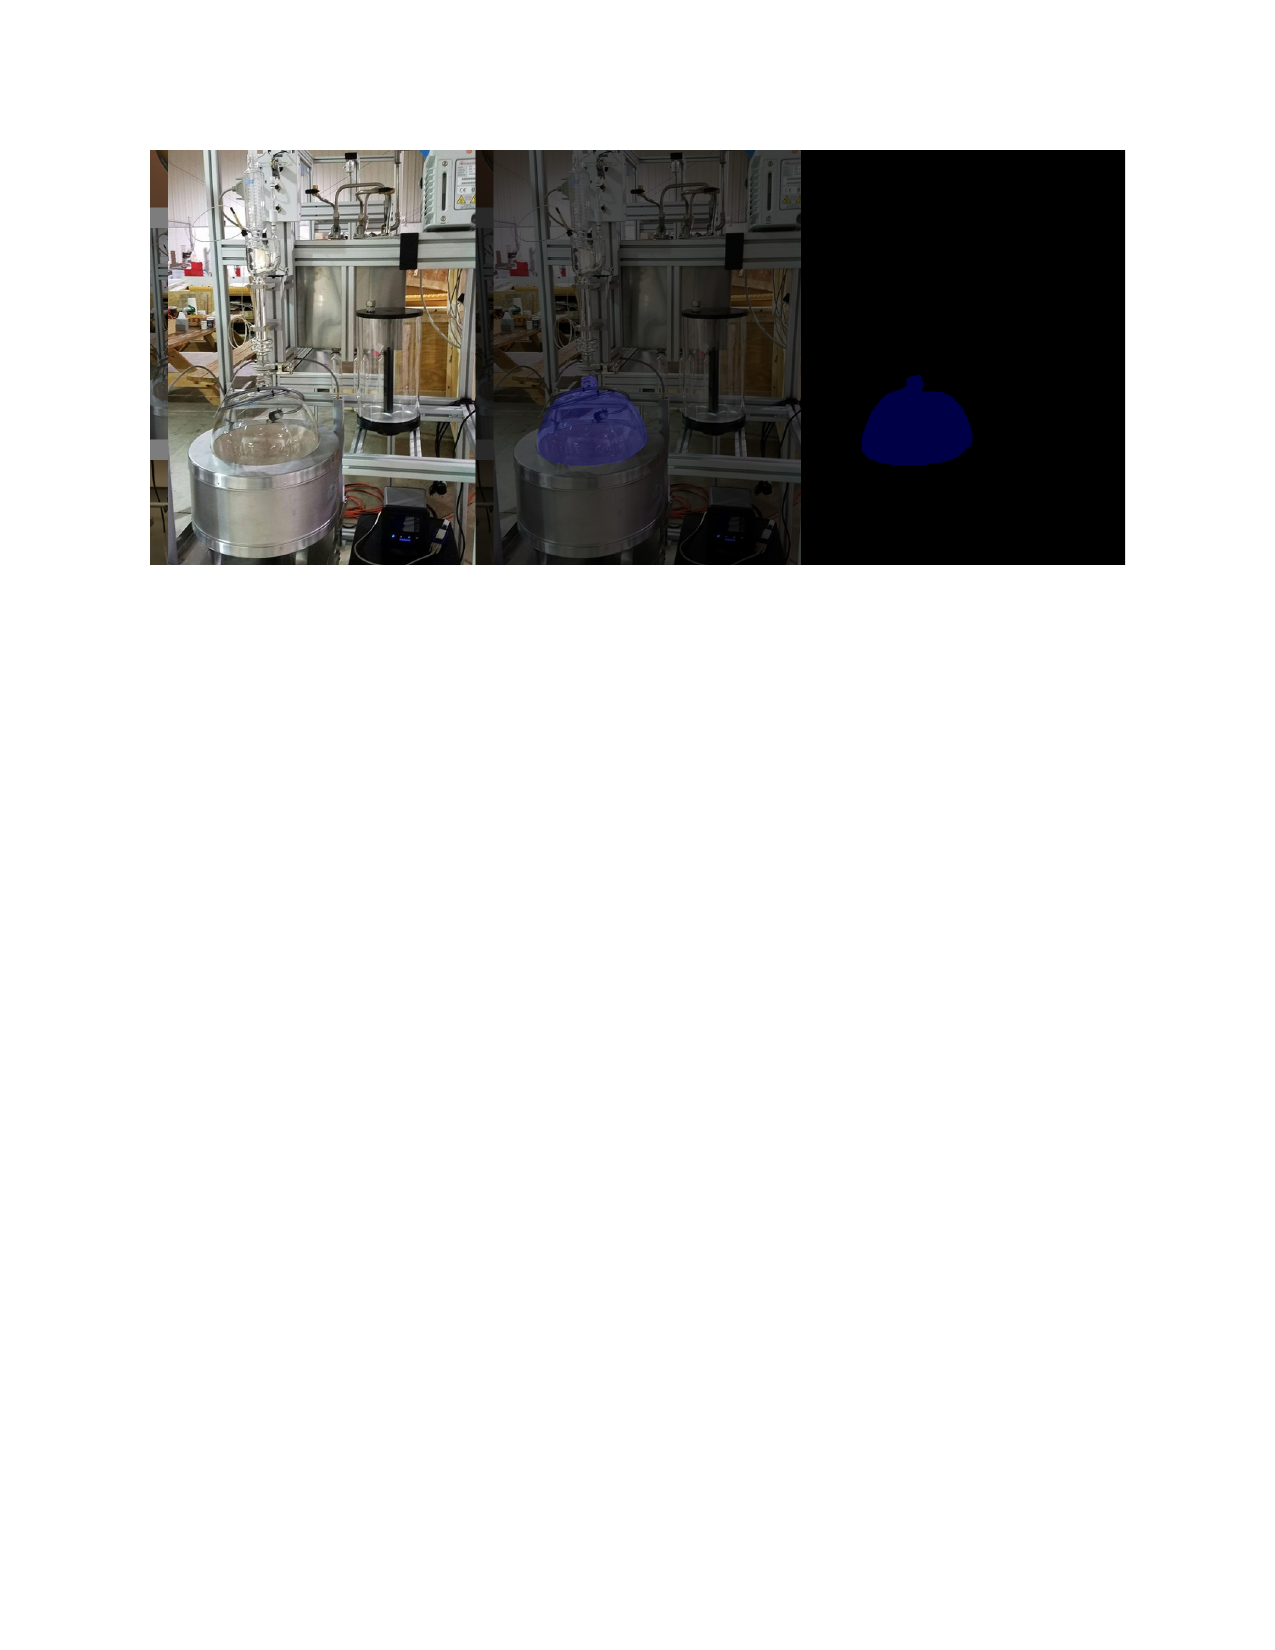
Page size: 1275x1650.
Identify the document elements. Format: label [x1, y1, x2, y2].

picture [150, 150, 1125, 565]
